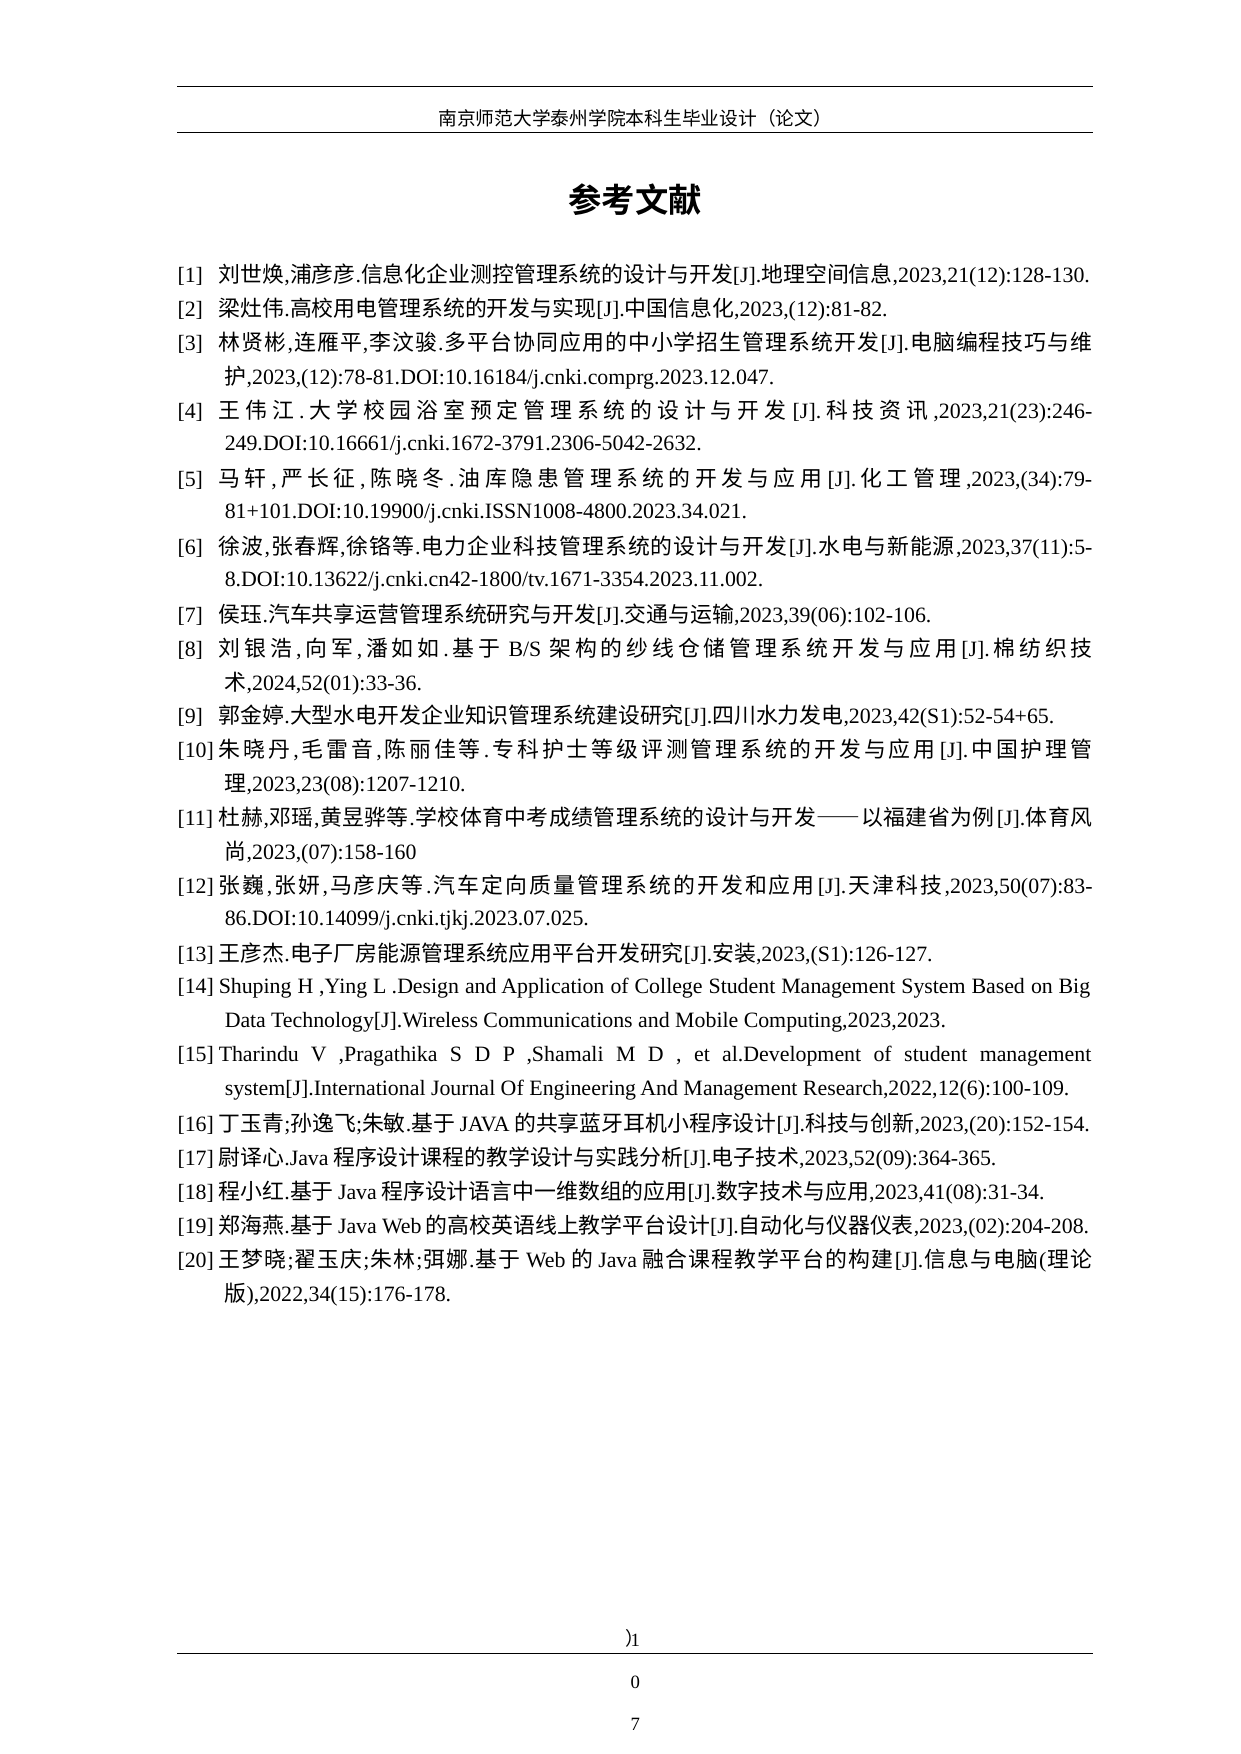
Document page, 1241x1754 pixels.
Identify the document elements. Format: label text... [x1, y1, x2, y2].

list 林贤彬,连雁平,李汶骏.多平台协同应用的中小学招生管理系统开发[J].电脑编程技巧与维护,2023,(12):78-81.DOI:10.16184/j.cnki.comprg.2023.12.047. [177, 324, 1093, 392]
list Shuping H ,Ying L .Design and Application of College Student Management System Based on Big Data Technology[J].Wireless Communications and Mobile Computing,2023,2023. [177, 969, 1093, 1037]
list 徐波,张春辉,徐铬等.电力企业科技管理系统的设计与开发[J].水电与新能源,2023,37(11):5-8.DOI:10.13622/j.cnki.cn42-1800/tv.1671-3354.2023.11.002. [177, 527, 1093, 595]
list 郭金婷.大型水电开发企业知识管理系统建设研究[J].四川水力发电,2023,42(S1):52-54+65. [177, 697, 1093, 731]
list 王伟江.大学校园浴室预定管理系统的设计与开发[J].科技资讯,2023,21(23):246-249.DOI:10.16661/j.cnki.1672-3791.2306-5042-2632. [177, 392, 1093, 459]
list 朱晓丹,毛雷音,陈丽佳等.专科护士等级评测管理系统的开发与应用[J].中国护理管理,2023,23(08):1207-1210. [177, 731, 1093, 799]
list 侯珏.汽车共享运营管理系统研究与开发[J].交通与运输,2023,39(06):102-106. [177, 595, 1093, 629]
list 刘世焕,浦彦彦.信息化企业测控管理系统的设计与开发[J].地理空间信息,2023,21(12):128-130. [177, 256, 1093, 290]
text 参考文献 [177, 164, 1093, 232]
list 郑海燕.基于Java Web的高校英语线上教学平台设计[J].自动化与仪器仪表,2023,(02):204-208. [177, 1207, 1093, 1241]
list 刘银浩,向军,潘如如.基于B/S架构的纱线仓储管理系统开发与应用[J].棉纺织技术,2024,52(01):33-36. [177, 629, 1093, 697]
list 王梦晓;翟玉庆;朱林;弭娜.基于Web的Java融合课程教学平台的构建[J].信息与电脑(理论版),2022,34(15):176-178. [177, 1241, 1093, 1308]
list 马轩,严长征,陈晓冬.油库隐患管理系统的开发与应用[J].化工管理,2023,(34):79-81+101.DOI:10.19900/j.cnki.ISSN1008-4800.2023.34.021. [177, 459, 1093, 527]
list 程小红.基于Java程序设计语言中一维数组的应用[J].数字技术与应用,2023,41(08):31-34. [177, 1173, 1093, 1207]
list 梁灶伟.高校用电管理系统的开发与实现[J].中国信息化,2023,(12):81-82. [177, 290, 1093, 324]
list Tharindu V ,Pragathika S D P ,Shamali M D , et al.Development of student management system[J].International Journal Of Engineering And Management Research,2022,12(6):100-109. [177, 1037, 1093, 1105]
list 张巍,张妍,马彦庆等.汽车定向质量管理系统的开发和应用[J].天津科技,2023,50(07):83-86.DOI:10.14099/j.cnki.tjkj.2023.07.025. [177, 867, 1093, 935]
list 尉译心.Java程序设计课程的教学设计与实践分析[J].电子技术,2023,52(09):364-365. [177, 1139, 1093, 1173]
list 丁玉青;孙逸飞;朱敏.基于JAVA的共享蓝牙耳机小程序设计[J].科技与创新,2023,(20):152-154. [177, 1105, 1093, 1139]
list 杜赫,邓瑶,黄昱骅等.学校体育中考成绩管理系统的设计与开发——以福建省为例[J].体育风尚,2023,(07):158-160 [177, 799, 1093, 867]
list 王彦杰.电子厂房能源管理系统应用平台开发研究[J].安装,2023,(S1):126-127. [177, 935, 1093, 969]
